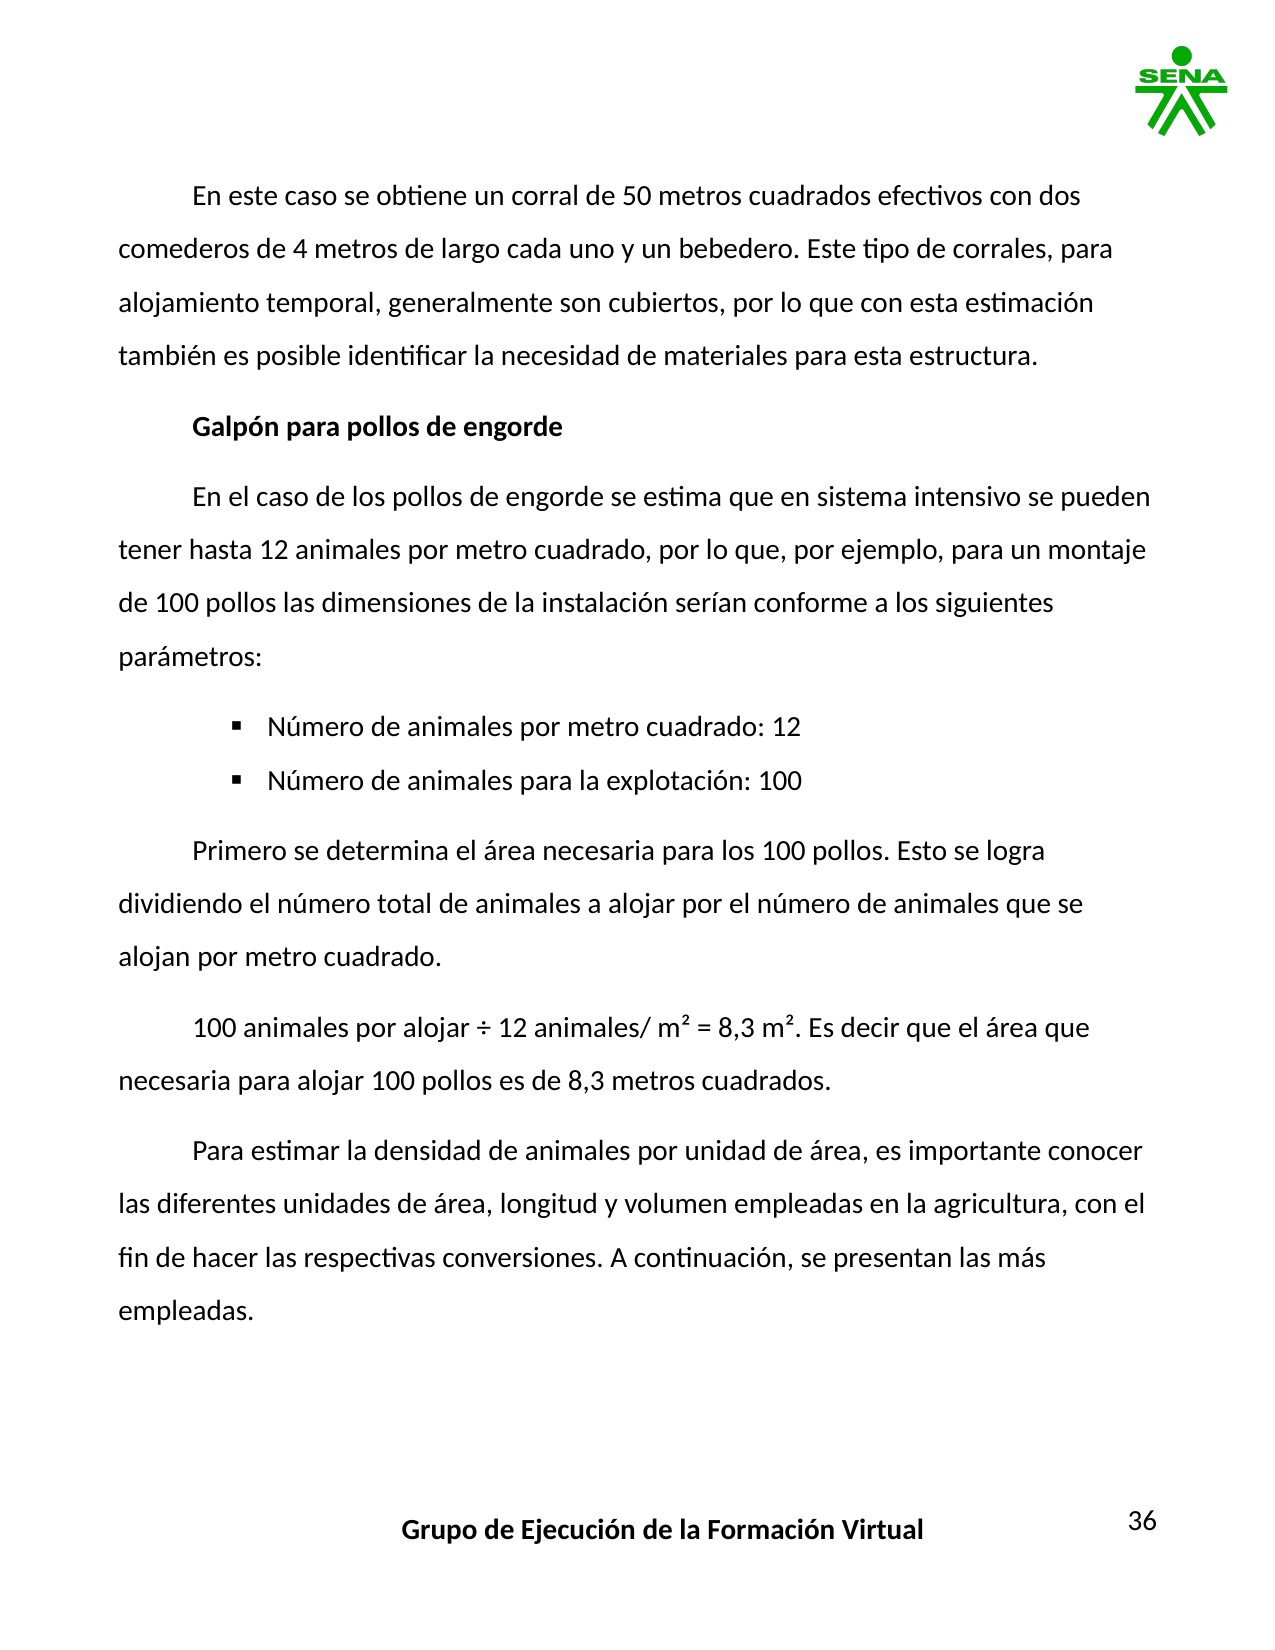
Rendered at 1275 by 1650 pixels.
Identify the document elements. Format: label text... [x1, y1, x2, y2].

text 100 animales por alojar ÷ 12 animales/ m² = 8,3 m². Es decir que el área que necesaria para alojar 100 pollos es de 8,3 metros cuadrados. [118, 1009, 1157, 1098]
text Para estimar la densidad de animales por unidad de área, es importante conocer las diferentes unidades de área, longitud y volumen empleadas en la agricultura, con el fin de hacer las respectivas conversiones. A continuación, se presentan las más empleadas. [118, 1132, 1157, 1328]
text En este caso se obtiene un corral de 50 metros cuadrados efectivos con dos comederos de 4 metros de largo cada uno y un bebedero. Este tipo de corrales, para alojamiento temporal, generalmente son cubiertos, por lo que con esta estimación también es posible identificar la necesidad de materiales para esta estructura. [118, 177, 1157, 373]
text Primero se determina el área necesaria para los 100 pollos. Esto se logra dividiendo el número total de animales a alojar por el número de animales que se alojan por metro cuadrado. [118, 832, 1157, 974]
text Galpón para pollos de engorde [118, 408, 1157, 443]
list Número de animales por metro cuadrado: 12 [229, 708, 1157, 744]
picture [1135, 46, 1228, 136]
list Número de animales para la explotación: 100 [229, 762, 1157, 797]
text En el caso de los pollos de engorde se estima que en sistema intensivo se pueden tener hasta 12 animales por metro cuadrado, por lo que, por ejemplo, para un montaje de 100 pollos las dimensiones de la instalación serían conforme a los siguientes parámetros: [118, 478, 1157, 674]
